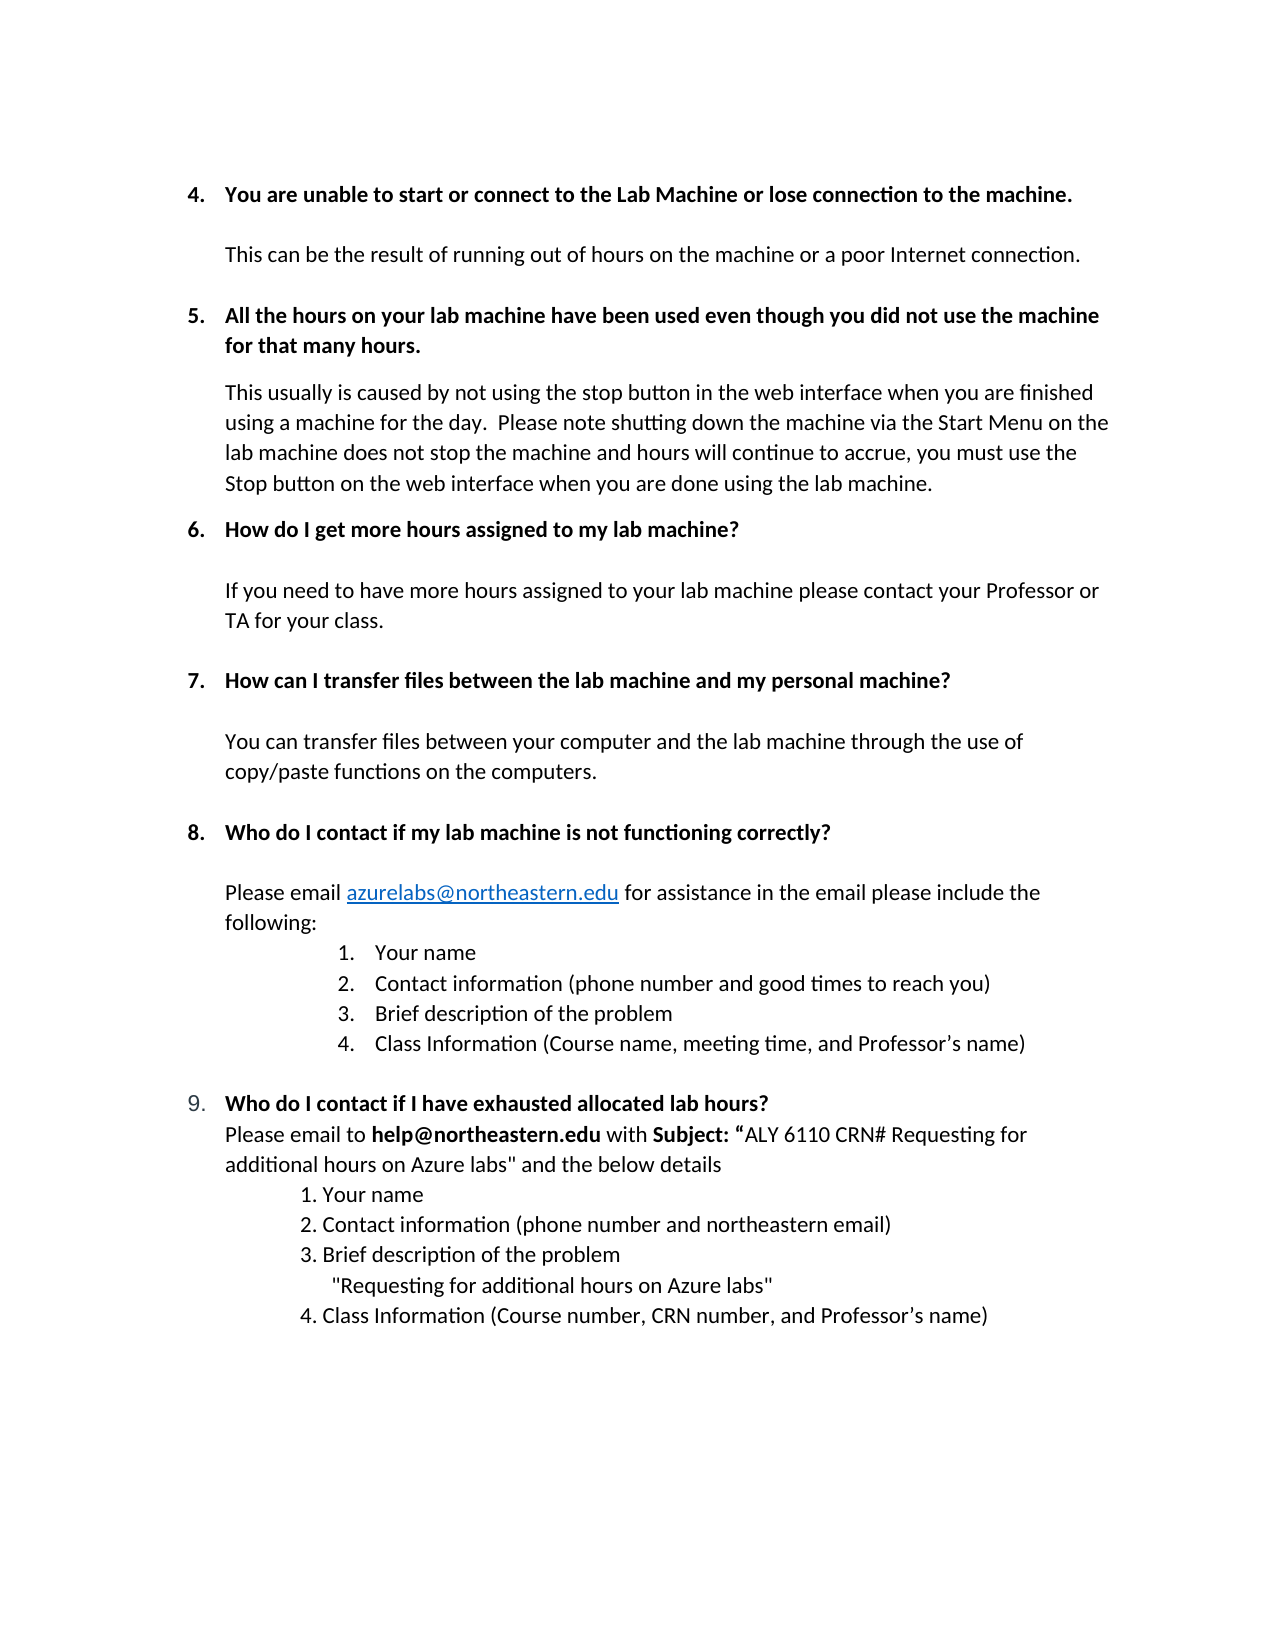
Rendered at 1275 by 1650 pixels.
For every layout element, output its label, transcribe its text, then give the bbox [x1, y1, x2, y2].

list How can I transfer files between the lab machine and my personal machine? [187, 667, 1125, 695]
list Brief description of the problem [337, 999, 1125, 1027]
list Who do I contact if I have exhausted allocated lab hours? [187, 1089, 1125, 1118]
list This can be the result of running out of hours on the machine or a poor Internet connection. [225, 210, 1125, 269]
list You can transfer files between your computer and the lab machine through the use of copy/paste functions on the computers. [225, 727, 1125, 785]
list If you need to have more hours assigned to your lab machine please contact your Professor or TA for your class. [225, 576, 1125, 634]
list 4. Class Information (Course number, CRN number, and Professor’s name) [300, 1301, 1125, 1329]
list Contact information (phone number and good times to reach you) [337, 969, 1125, 997]
list 3. Brief description of the problem [300, 1241, 1125, 1269]
list "Requesting for additional hours on Azure labs" [300, 1271, 1125, 1299]
list How do I get more hours assigned to my lab machine? [187, 516, 1125, 544]
list 2. Contact information (phone number and northeastern email) [300, 1210, 1125, 1238]
list 1. Your name [300, 1180, 1125, 1208]
list You are unable to start or connect to the Lab Machine or lose connection to the machine. [187, 180, 1125, 208]
list Your name [337, 938, 1125, 967]
list All the hours on your lab machine have been used even though you did not use the machine for that many hours. [187, 301, 1125, 359]
text This usually is caused by not using the stop button in the web interface when you are finished using a machine for the day. Please note shutting down the machine via the Start Menu on the lab machine does not stop the machine and hours will continue to accrue, you must use the Stop button on the web interface when you are done using the lab machine. [225, 378, 1125, 497]
list Who do I contact if my lab machine is not functioning correctly? [187, 818, 1125, 846]
list Class Information (Course name, meeting time, and Professor’s name) [337, 1029, 1125, 1057]
list Please email azurelabs@northeastern.edu for assistance in the email please include the following: [225, 878, 1125, 936]
list Please email to help@northeastern.edu with Subject: “ALY 6110 CRN# Requesting for additional hours on Azure labs" and the below details [225, 1120, 1125, 1178]
